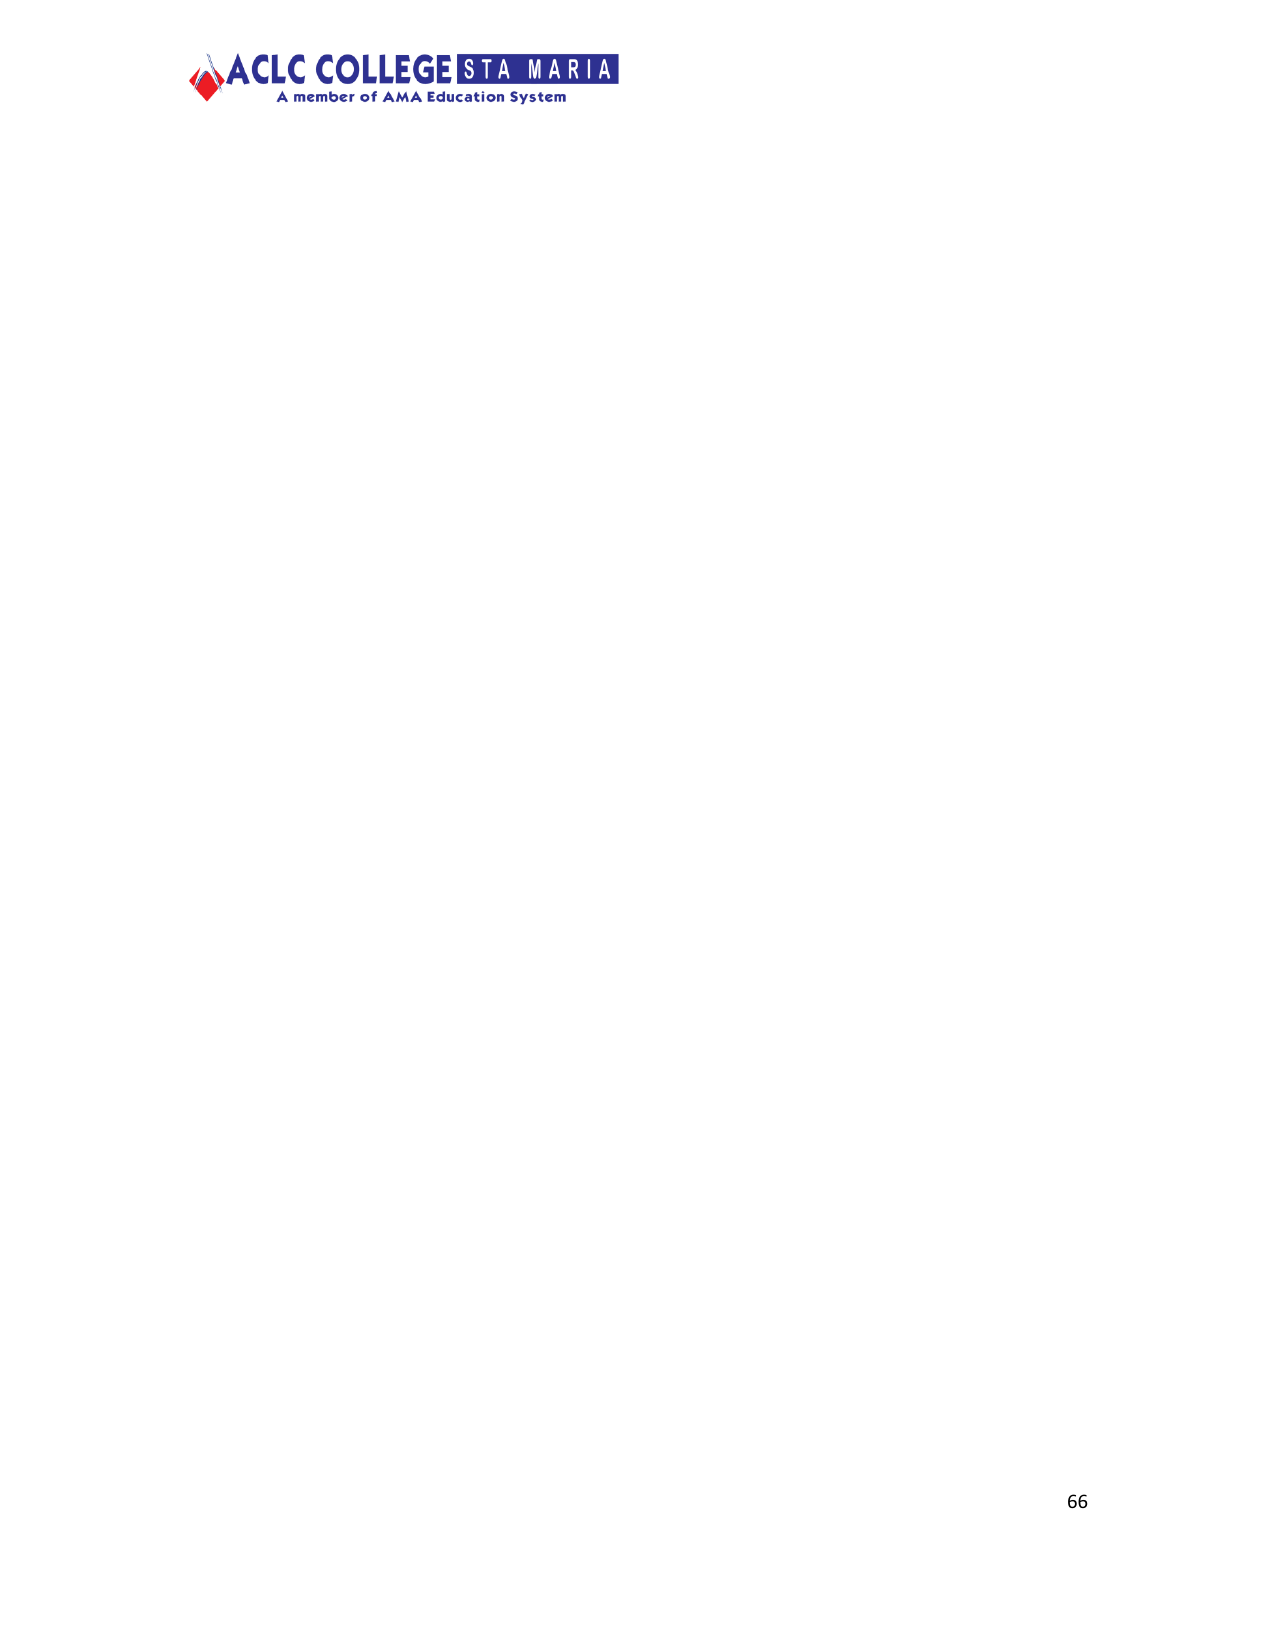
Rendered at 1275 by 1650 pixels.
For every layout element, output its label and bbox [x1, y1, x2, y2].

picture [187, 37, 618, 110]
